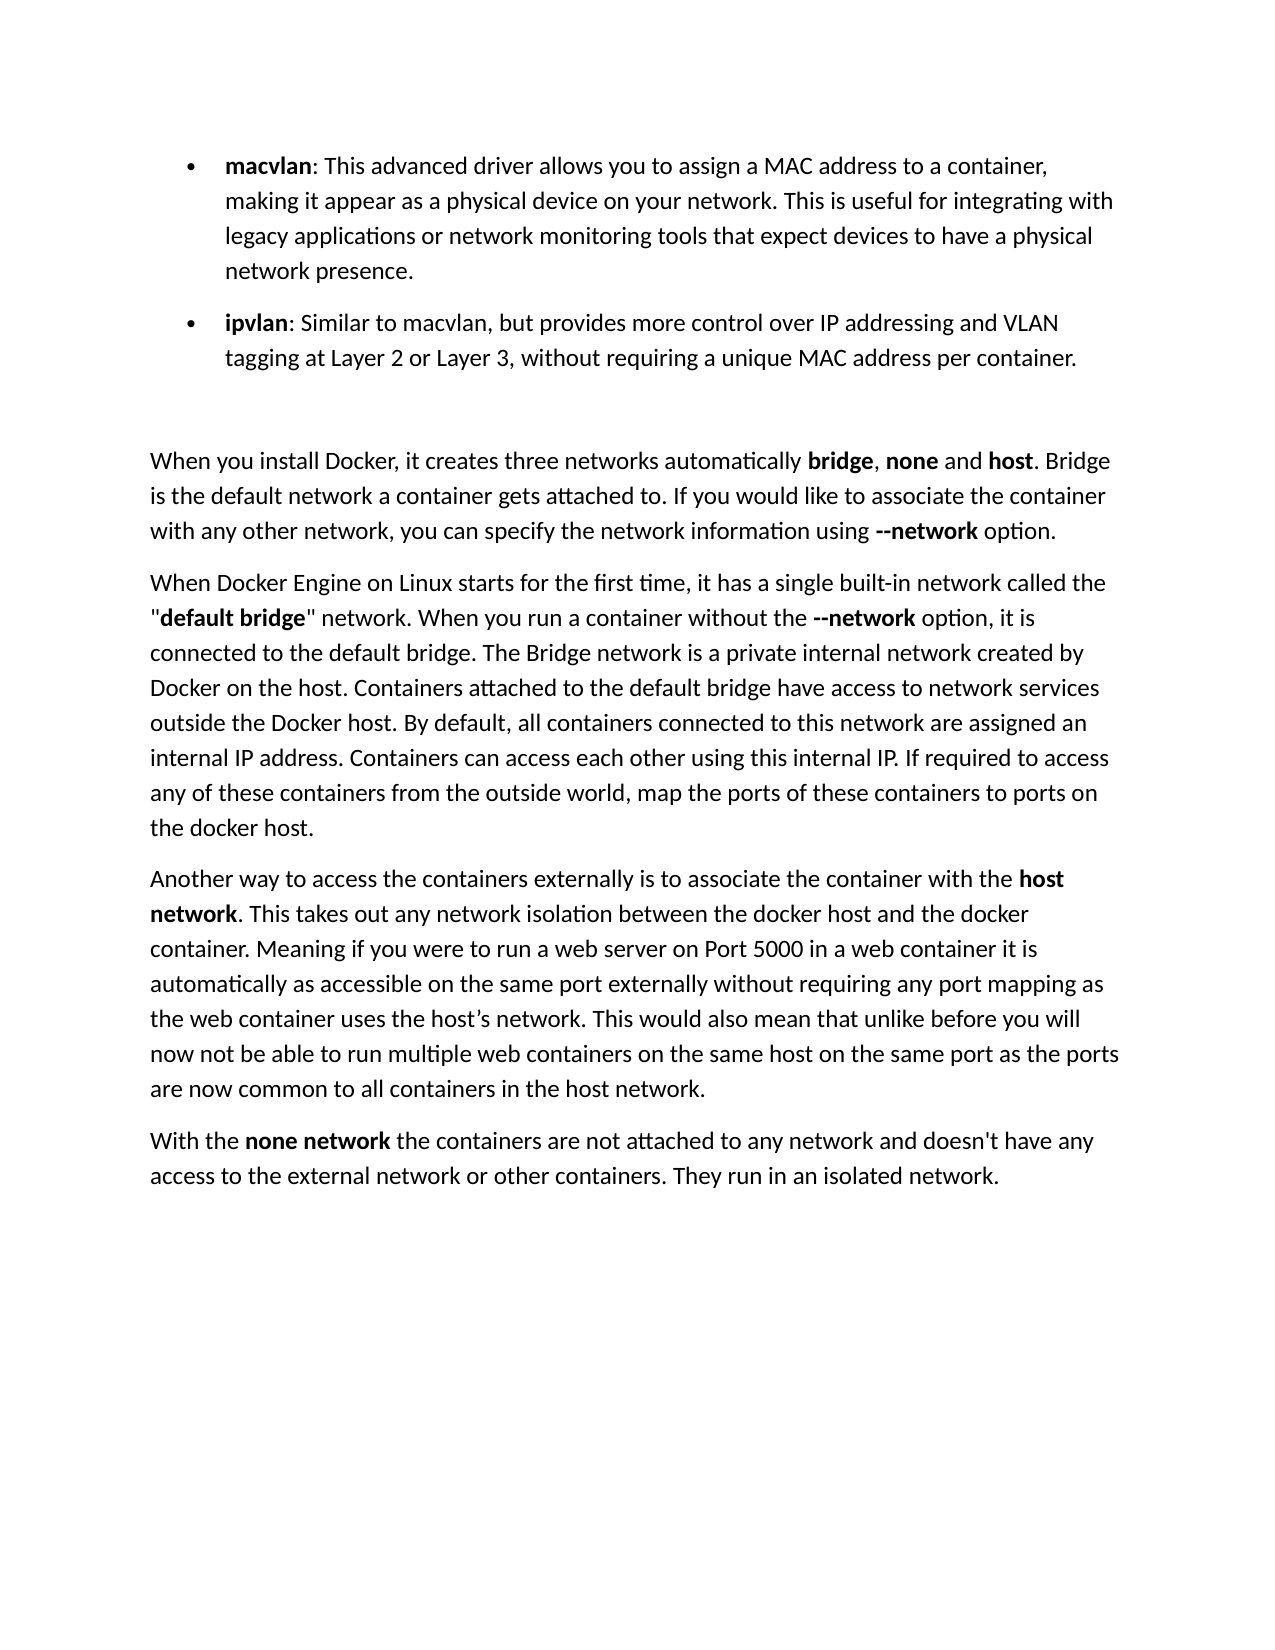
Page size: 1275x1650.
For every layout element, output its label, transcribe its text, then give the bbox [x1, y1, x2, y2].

text With the none network the containers are not attached to any network and doesn't have any access to the external network or other containers. They run in an isolated network. [150, 1125, 1125, 1191]
text Another way to access the containers externally is to associate the container with the host network. This takes out any network isolation between the docker host and the docker container. Meaning if you were to run a web server on Port 5000 in a web container it is automatically as accessible on the same port externally without requiring any port mapping as the web container uses the host’s network. This would also mean that unlike before you will now not be able to run multiple web containers on the same host on the same port as the ports are now common to all containers in the host network. [150, 863, 1125, 1104]
list ipvlan: Similar to macvlan, but provides more control over IP addressing and VLAN tagging at Layer 2 or Layer 3, without requiring a unique MAC address per container. [187, 307, 1125, 372]
text When Docker Engine on Linux starts for the first time, it has a single built-in network called the "default bridge" network. When you run a container without the --network option, it is connected to the default bridge. The Bridge network is a private internal network created by Docker on the host. Containers attached to the default bridge have access to network services outside the Docker host. By default, all containers connected to this network are assigned an internal IP address. Containers can access each other using this internal IP. If required to access any of these containers from the outside world, map the ports of these containers to ports on the docker host. [150, 567, 1125, 842]
list macvlan: This advanced driver allows you to assign a MAC address to a container, making it appear as a physical device on your network. This is useful for integrating with legacy applications or network monitoring tools that expect devices to have a physical network presence. [187, 150, 1125, 286]
text When you install Docker, it creates three networks automatically bridge, none and host. Bridge is the default network a container gets attached to. If you would like to associate the container with any other network, you can specify the network information using --network option. [150, 445, 1125, 546]
